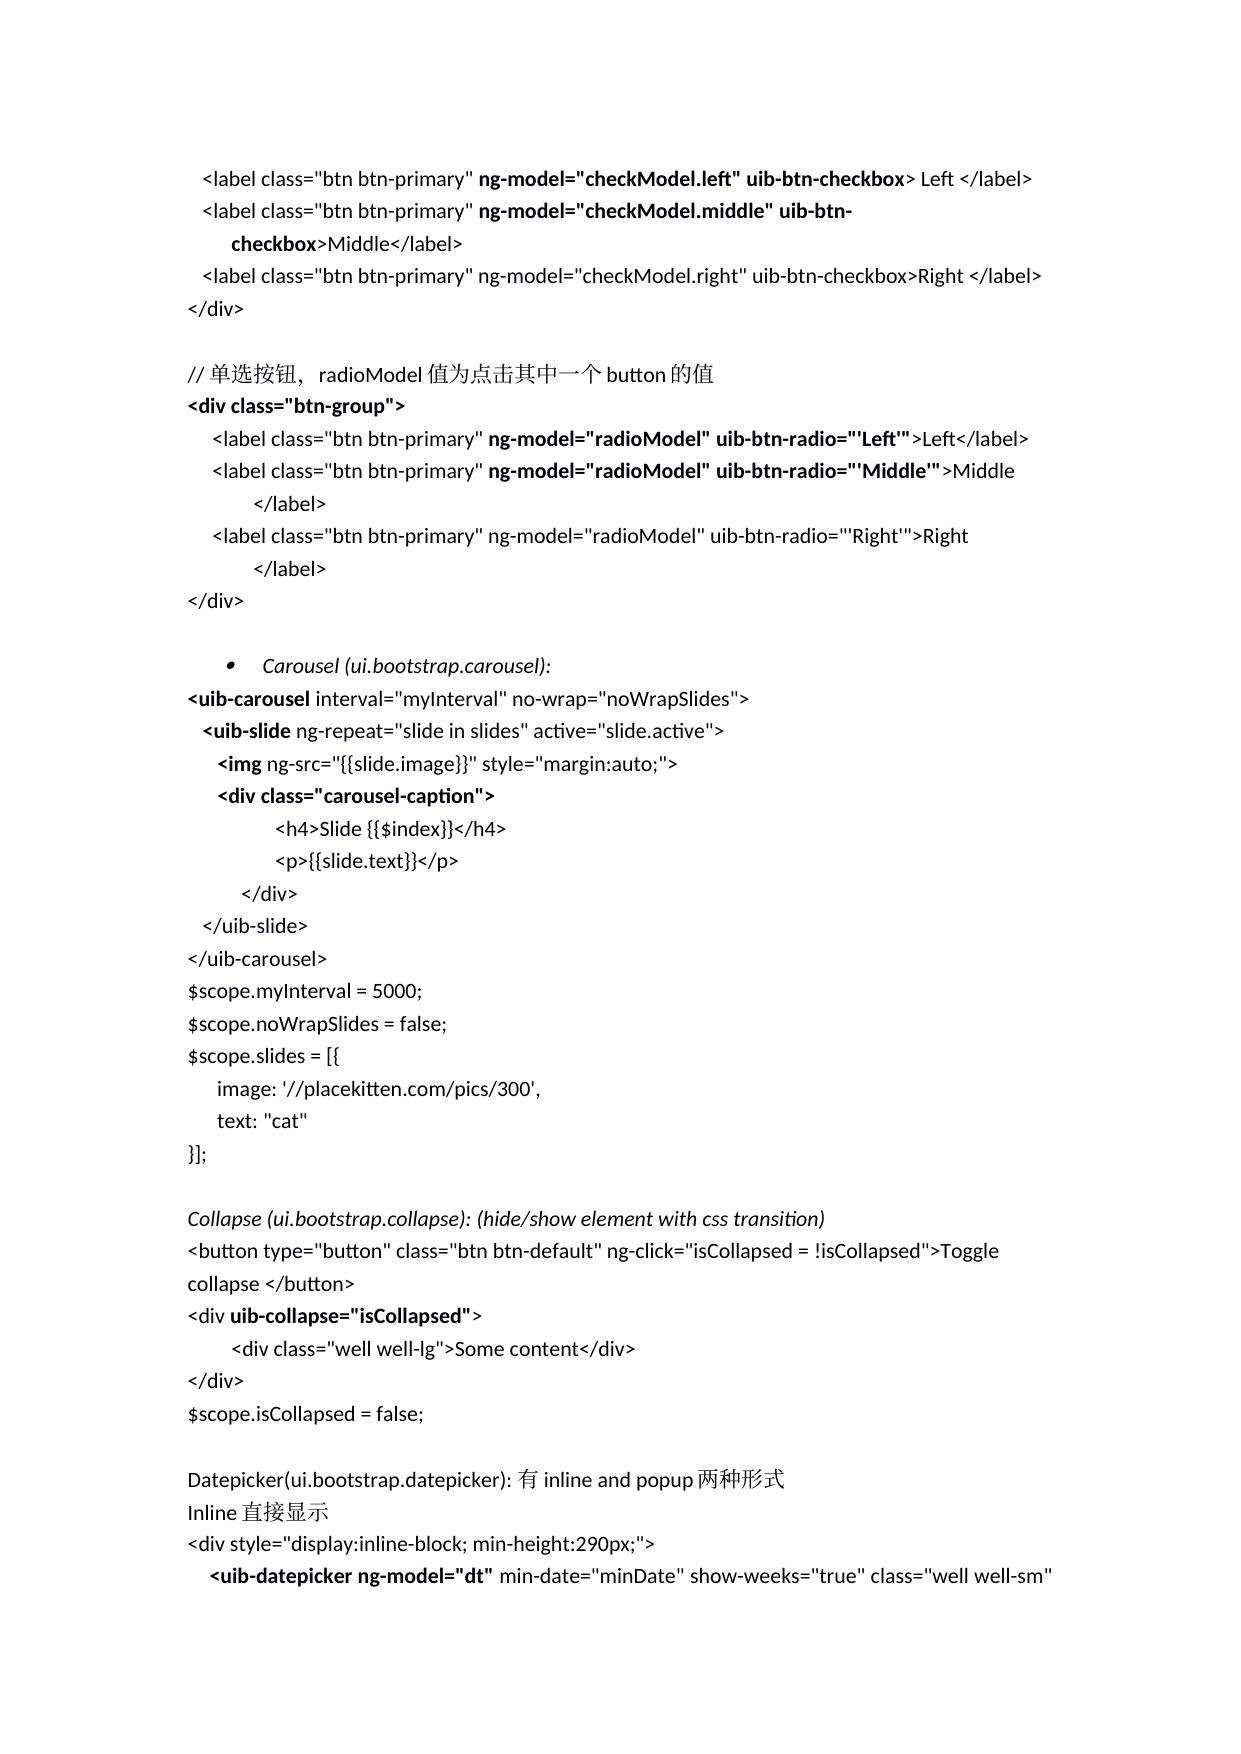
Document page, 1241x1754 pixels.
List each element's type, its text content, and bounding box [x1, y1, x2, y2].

text <div uib-collapse="isCollapsed"> [187, 1299, 1053, 1332]
text image: '//placekitten.com/pics/300', [187, 1072, 1053, 1104]
text <img ng-src="{{slide.image}}" style="margin:auto;"> [187, 747, 1053, 779]
text Collapse (ui.bootstrap.collapse): (hide/show element with css transition) [187, 1202, 1053, 1234]
text </div> [187, 1364, 1053, 1397]
text <uib-carousel interval="myInterval" no-wrap="noWrapSlides"> [187, 682, 1053, 714]
text // 单选按钮，radioModel值为点击其中一个button的值 [187, 357, 1053, 389]
text $scope.myInterval = 5000; [187, 974, 1053, 1007]
text </div> [187, 292, 1053, 324]
text <label class="btn btn-primary" ng-model="checkModel.middle" uib-btn-checkbox>Middle</label> [187, 194, 1053, 259]
text <uib-slide ng-repeat="slide in slides" active="slide.active"> [187, 714, 1053, 747]
text <button type="button" class="btn btn-default" ng-click="isCollapsed = !isCollapsed">Toggle collapse </button> [187, 1234, 1053, 1299]
text </div> [187, 584, 1053, 617]
list Carousel (ui.bootstrap.carousel): [225, 649, 1053, 682]
text <label class="btn btn-primary" ng-model="checkModel.right" uib-btn-checkbox>Right </label> [187, 259, 1053, 292]
text <div class="well well-lg">Some content</div> [187, 1332, 1053, 1364]
text <label class="btn btn-primary" ng-model="radioModel" uib-btn-radio="'Right'">Right [187, 519, 1053, 552]
text <p>{{slide.text}}</p> [275, 844, 1053, 877]
text <label class="btn btn-primary" ng-model="radioModel" uib-btn-radio="'Middle'">Middle [187, 454, 1053, 487]
text <h4>Slide {{$index}}</h4> [231, 812, 1053, 844]
text </label> [187, 487, 1053, 519]
text Datepicker(ui.bootstrap.datepicker): 有inline and popup两种形式 [187, 1462, 1053, 1494]
text <div class="btn-group"> [187, 389, 1053, 422]
text $scope.slides = [{ [187, 1039, 1053, 1072]
text <div class="carousel-caption"> [187, 779, 1053, 812]
text <label class="btn btn-primary" ng-model="radioModel" uib-btn-radio="'Left'">Left</label> [187, 422, 1053, 454]
text }]; [187, 1137, 1053, 1169]
text $scope.noWrapSlides = false; [187, 1007, 1053, 1039]
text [187, 1559, 1053, 1592]
text <div style="display:inline-block; min-height:290px;"> [187, 1527, 1053, 1559]
text </uib-slide> [187, 909, 1053, 942]
text </div> [231, 877, 1053, 909]
text $scope.isCollapsed = false; [187, 1397, 1053, 1429]
text text: "cat" [187, 1104, 1053, 1137]
text Inline直接显示 [187, 1494, 1053, 1527]
text <label class="btn btn-primary" ng-model="checkModel.left" uib-btn-checkbox> Left </label> [187, 162, 1053, 194]
text </label> [187, 552, 1053, 584]
text </uib-carousel> [187, 942, 1053, 974]
